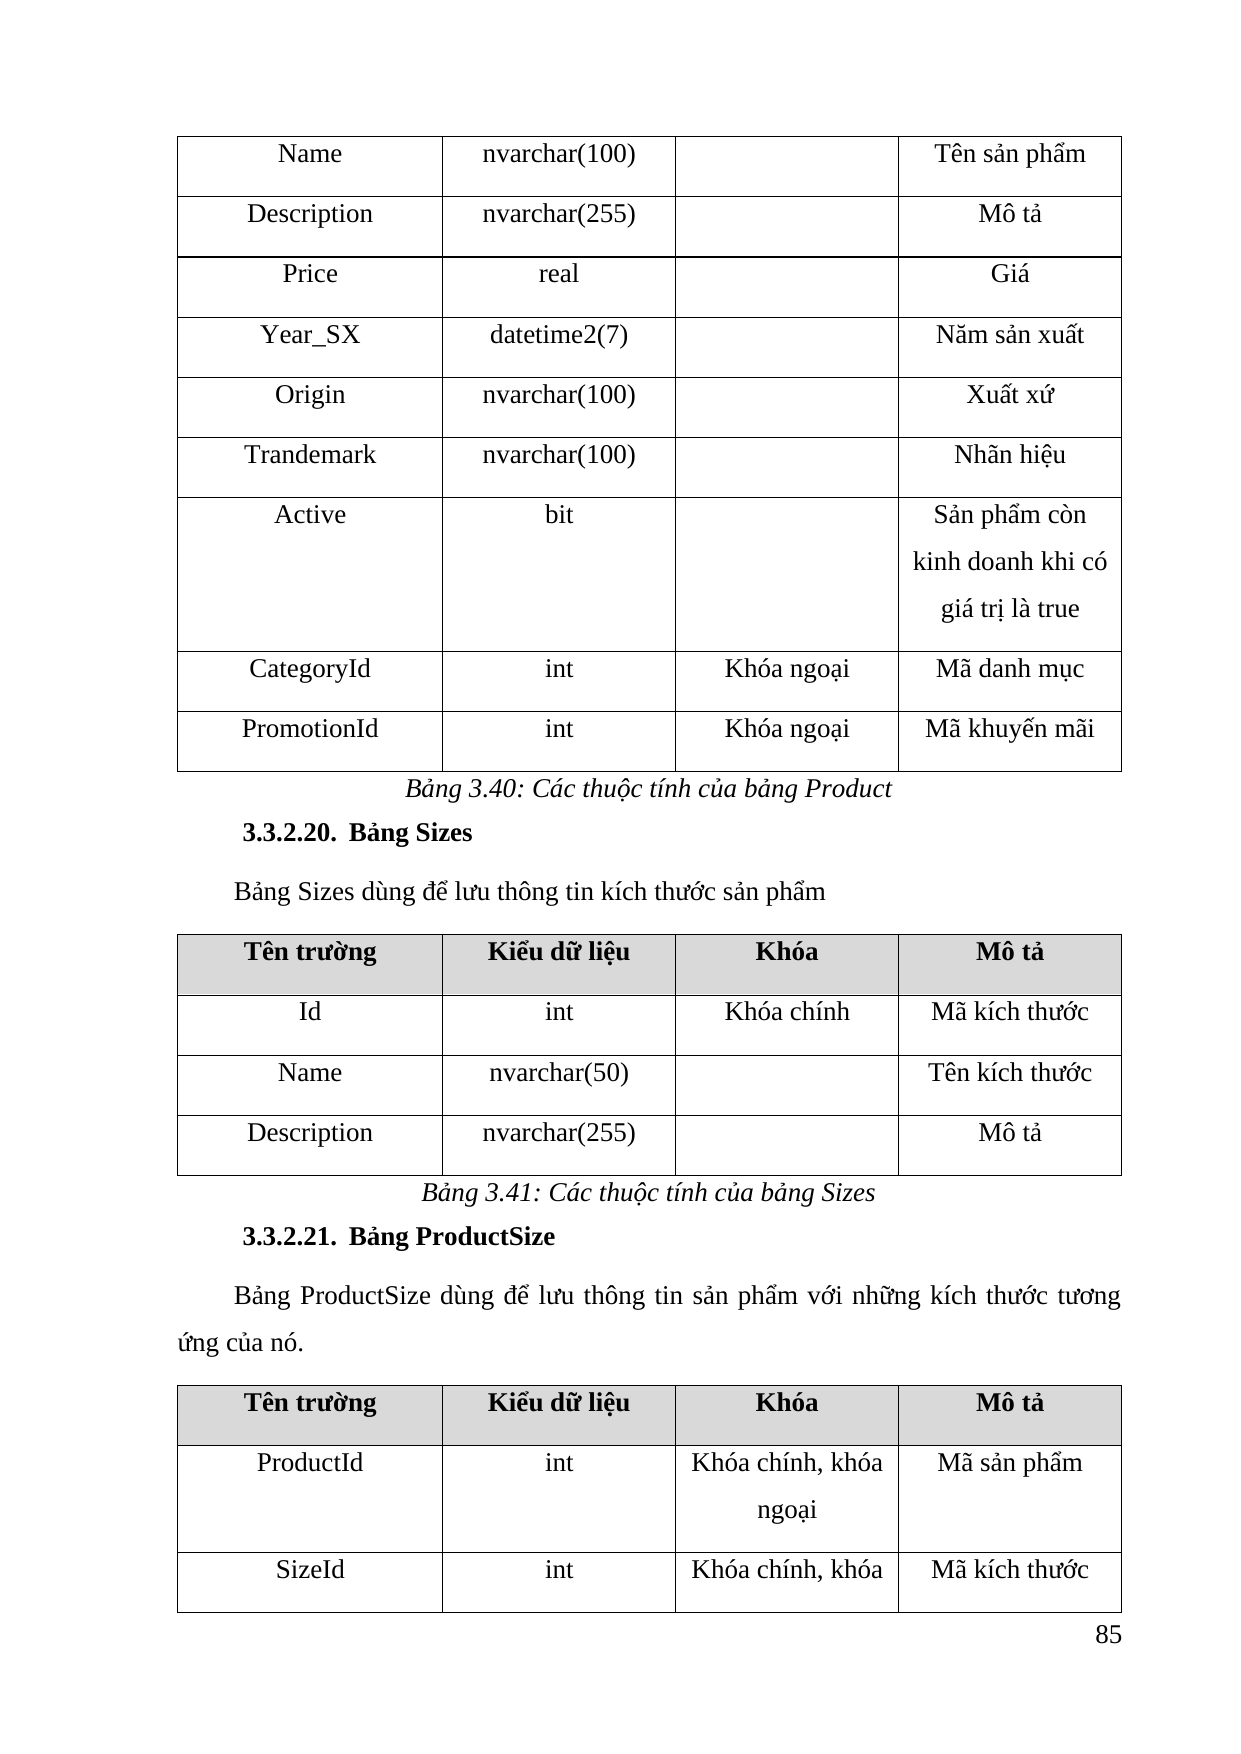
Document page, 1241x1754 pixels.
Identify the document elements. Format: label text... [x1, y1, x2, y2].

table_cell [676, 438, 898, 497]
table_cell [676, 197, 898, 256]
table_cell Mô tả [899, 1116, 1121, 1175]
table_cell Price [178, 258, 442, 317]
table_cell nvarchar(100) [443, 378, 675, 437]
table_cell Nhãn hiệu [899, 438, 1121, 497]
table_cell real [443, 258, 675, 317]
text Bảng 3.41: Các thuộc tính của bảng Sizes [177, 1176, 1122, 1207]
table_header Kiểu dữ liệu [443, 935, 675, 994]
table_cell nvarchar(100) [443, 438, 675, 497]
table_cell Mã kích thước [899, 1553, 1121, 1612]
table_cell Active [178, 498, 442, 651]
table_header Tên trường [178, 1386, 442, 1445]
subtitle Bảng ProductSize [242, 1220, 1122, 1251]
table_cell int [443, 652, 675, 711]
table_cell Trandemark [178, 438, 442, 497]
table_cell Sản phẩm còn kinh doanh khi có giá trị là true [899, 498, 1121, 651]
table_cell nvarchar(255) [443, 1116, 675, 1175]
table_cell Tên kích thước [899, 1056, 1121, 1115]
table_cell Xuất xứ [899, 378, 1121, 437]
table_cell Mã kích thước [899, 996, 1121, 1055]
text Bảng ProductSize dùng để lưu thông tin sản phẩm với những kích thước tương ứng của nó. [177, 1279, 1122, 1357]
table_cell Name [178, 1056, 442, 1115]
table_cell PromotionId [178, 712, 442, 771]
table_cell Year_SX [178, 318, 442, 377]
table_cell ProductId [178, 1446, 442, 1552]
table_cell Description [178, 1116, 442, 1175]
table_cell Tên sản phẩm [899, 137, 1121, 196]
table_cell [676, 318, 898, 377]
table_header Khóa [676, 935, 898, 994]
table_cell Khóa chính, khóa ngoại [676, 1446, 898, 1552]
table_cell [676, 137, 898, 196]
table_header Mô tả [899, 1386, 1121, 1445]
table_cell [676, 378, 898, 437]
table_header Kiểu dữ liệu [443, 1386, 675, 1445]
table_cell Mã khuyến mãi [899, 712, 1121, 771]
table_cell nvarchar(255) [443, 197, 675, 256]
table_cell datetime2(7) [443, 318, 675, 377]
table_cell [676, 1116, 898, 1175]
table_cell [676, 498, 898, 651]
table_header Mô tả [899, 935, 1121, 994]
table_cell Khóa ngoại [676, 712, 898, 771]
table_cell Khóa ngoại [676, 652, 898, 711]
table_cell bit [443, 498, 675, 651]
table_header Tên trường [178, 935, 442, 994]
table_cell Description [178, 197, 442, 256]
table_cell Mã danh mục [899, 652, 1121, 711]
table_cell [676, 1553, 898, 1612]
table_cell nvarchar(50) [443, 1056, 675, 1115]
table_cell Id [178, 996, 442, 1055]
table_cell int [443, 712, 675, 771]
table_header Khóa [676, 1386, 898, 1445]
table_cell Giá [899, 258, 1121, 317]
table_cell Mã sản phẩm [899, 1446, 1121, 1552]
table_cell [676, 258, 898, 317]
table_cell Năm sản xuất [899, 318, 1121, 377]
table_cell int [443, 996, 675, 1055]
subtitle Bảng Sizes [242, 816, 1122, 847]
table_cell Origin [178, 378, 442, 437]
table_cell nvarchar(100) [443, 137, 675, 196]
table_cell int [443, 1446, 675, 1552]
table_cell Khóa chính [676, 996, 898, 1055]
table_cell CategoryId [178, 652, 442, 711]
text Bảng 3.40: Các thuộc tính của bảng Product [177, 772, 1122, 803]
table_cell int [443, 1553, 675, 1612]
table_cell Name [178, 137, 442, 196]
table_cell SizeId [178, 1553, 442, 1612]
text Bảng Sizes dùng để lưu thông tin kích thước sản phẩm [177, 875, 1122, 906]
table_cell [676, 1056, 898, 1115]
table_cell Mô tả [899, 197, 1121, 256]
